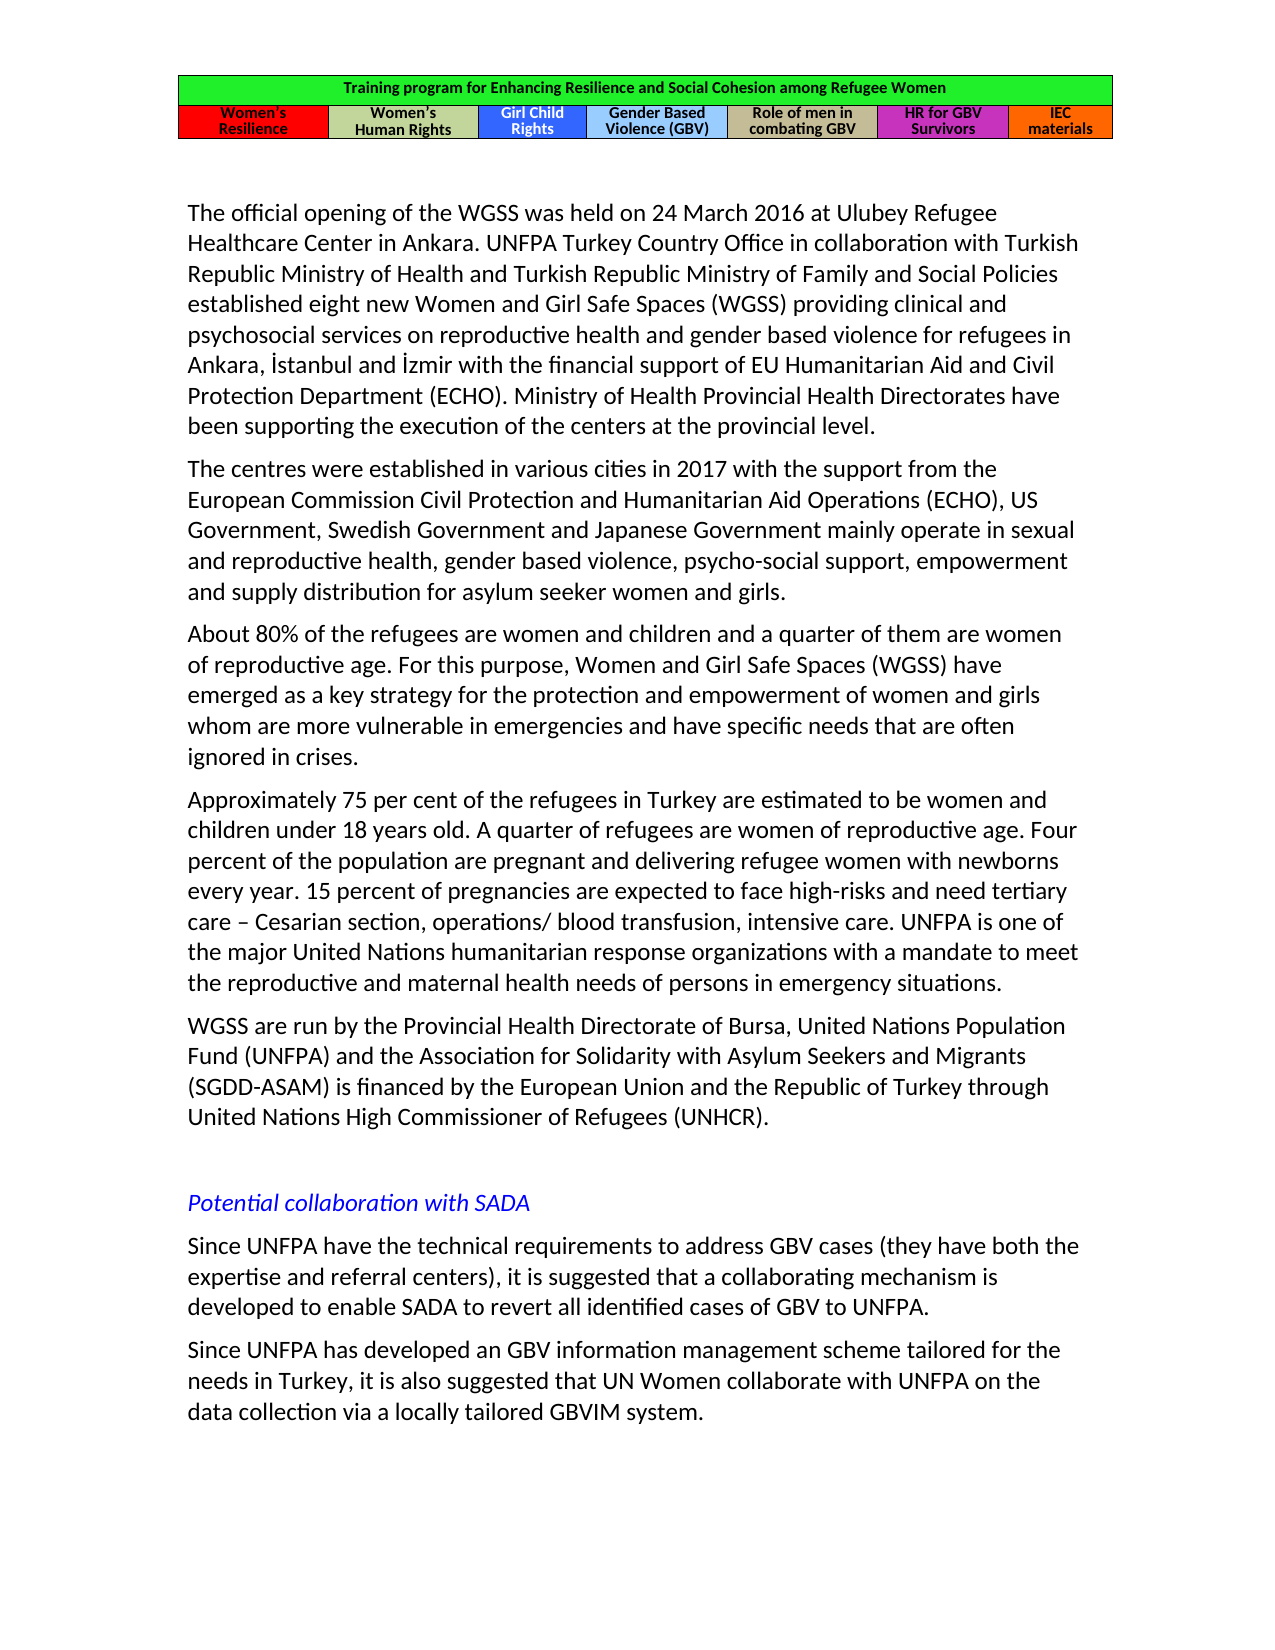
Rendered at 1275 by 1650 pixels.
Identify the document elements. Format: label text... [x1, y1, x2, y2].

text Since UNFPA have the technical requirements to address GBV cases (they have both the expertise and referral centers), it is suggested that a collaborating mechanism is developed to enable SADA to revert all identified cases of GBV to UNFPA. [187, 1231, 1087, 1322]
text The official opening of the WGSS was held on 24 March 2016 at Ulubey Refugee Healthcare Center in Ankara. UNFPA Turkey Country Office in collaboration with Turkish Republic Ministry of Health and Turkish Republic Ministry of Family and Social Policies established eight new Women and Girl Safe Spaces (WGSS) providing clinical and psychosocial services on reproductive health and gender based violence for refugees in Ankara, İstanbul and İzmir with the financial support of EU Humanitarian Aid and Civil Protection Department (ECHO). Ministry of Health Provincial Health Directorates have been supporting the execution of the centers at the provincial level. [187, 197, 1087, 441]
text Approximately 75 per cent of the refugees in Turkey are estimated to be women and children under 18 years old. A quarter of refugees are women of reproductive age. Four percent of the population are pregnant and delivering refugee women with newborns every year. 15 percent of pregnancies are expected to face high-risks and need tertiary care – Cesarian section, operations/ blood transfusion, intensive care. UNFPA is one of the major United Nations humanitarian response organizations with a mandate to meet the reproductive and maternal health needs of persons in emergency situations. [187, 784, 1087, 997]
text Since UNFPA has developed an GBV information management scheme tailored for the needs in Turkey, it is also suggested that UN Women collaborate with UNFPA on the data collection via a locally tailored GBVIM system. [187, 1334, 1087, 1426]
text Potential collaboration with SADA [187, 1187, 1087, 1218]
text About 80% of the refugees are women and children and a quarter of them are women of reproductive age. For this purpose, Women and Girl Safe Spaces (WGSS) have emerged as a key strategy for the protection and empowerment of women and girls whom are more vulnerable in emergencies and have specific needs that are often ignored in crises. [187, 619, 1087, 771]
text WGSS are run by the Provincial Health Directorate of Bursa, United Nations Population Fund (UNFPA) and the Association for Solidarity with Asylum Seekers and Migrants (SGDD-ASAM) is financed by the European Union and the Republic of Turkey through United Nations High Commissioner of Refugees (UNHCR). [187, 1010, 1087, 1132]
text The centres were established in various cities in 2017 with the support from the European Commission Civil Protection and Humanitarian Aid Operations (ECHO), US Government, Swedish Government and Japanese Government mainly operate in sexual and reproductive health, gender based violence, psycho-social support, empowerment and supply distribution for asylum seeker women and girls. [187, 453, 1087, 606]
